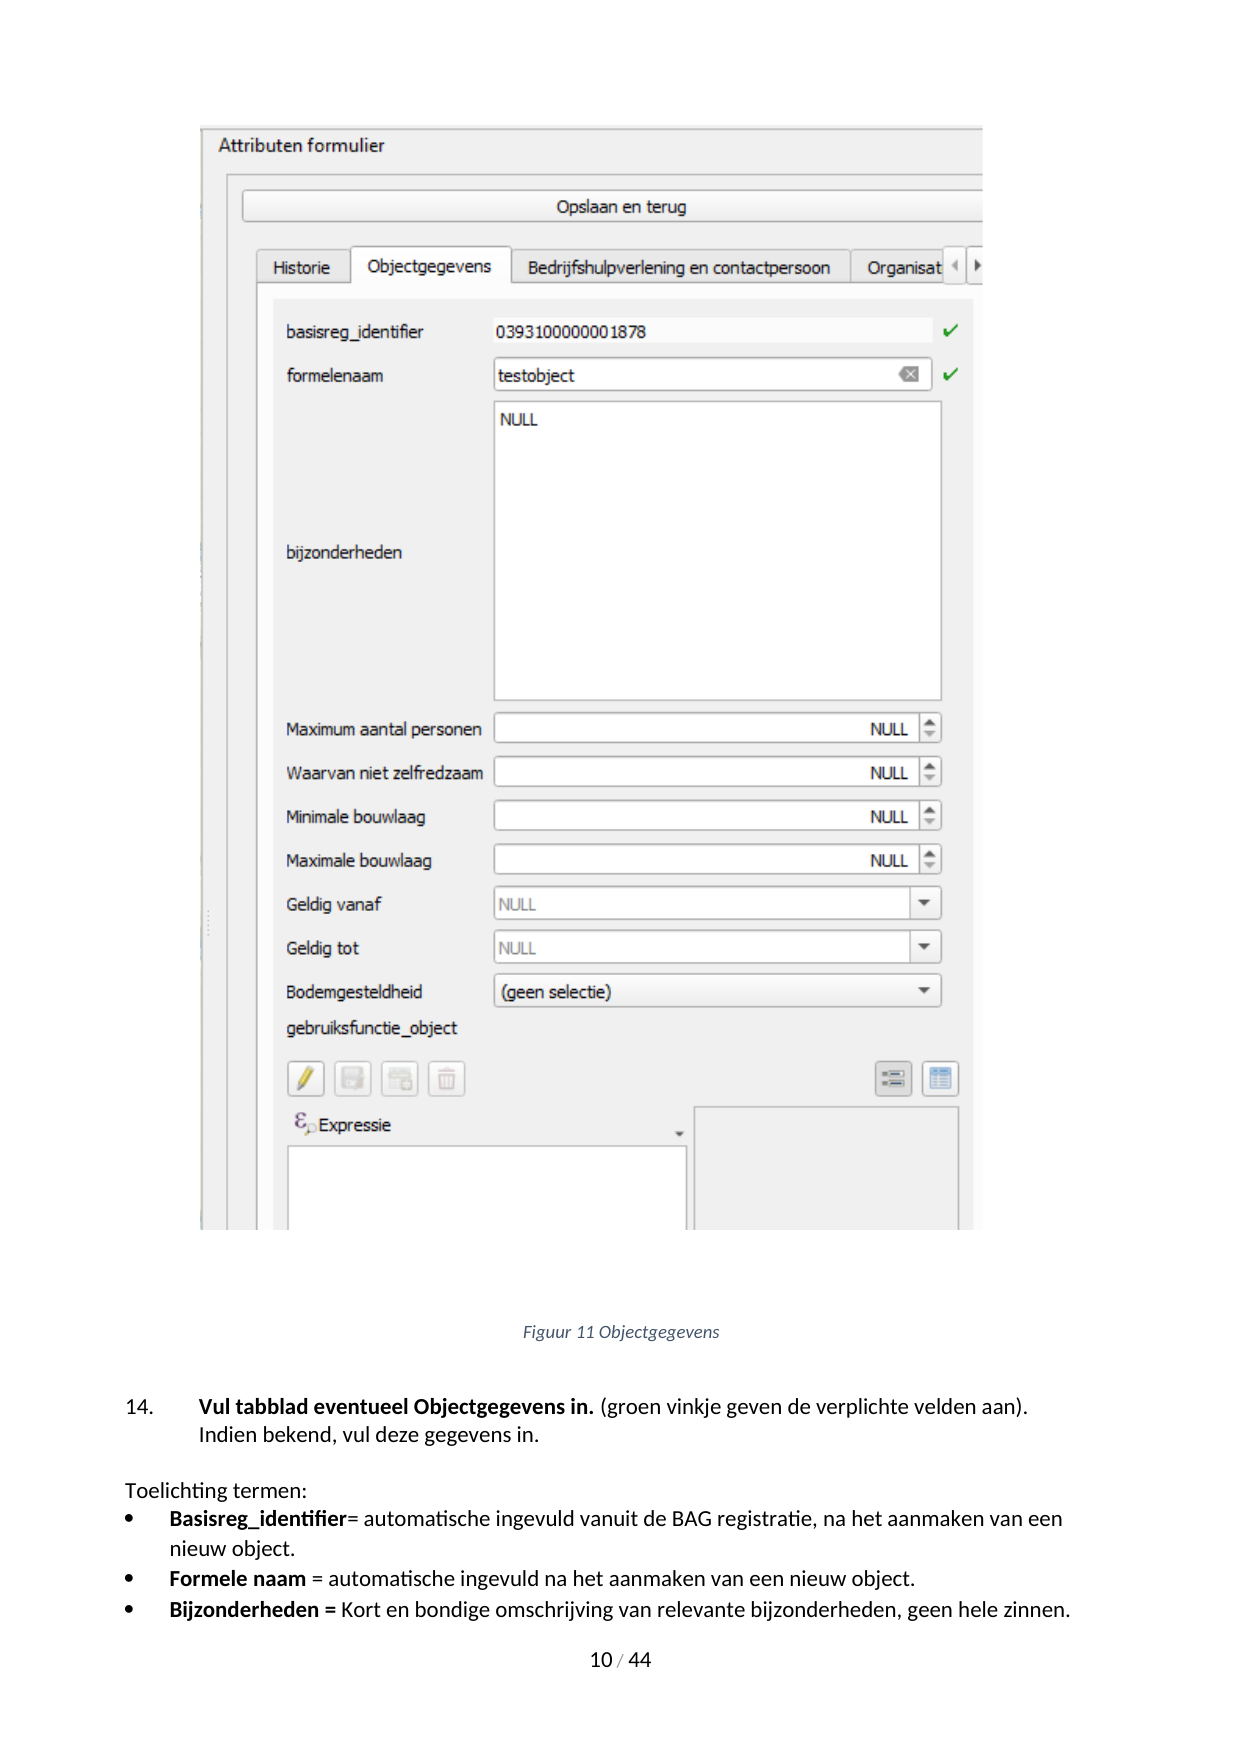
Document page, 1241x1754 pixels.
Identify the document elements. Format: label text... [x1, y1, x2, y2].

list Formele naam = automatische ingevuld na het aanmaken van een nieuw object. [125, 1564, 1115, 1593]
text Indien bekend, vul deze gegevens in. [125, 1420, 1115, 1448]
list Vul tabblad eventueel Objectgegevens in. (groen vinkje geven de verplichte velden aan). [125, 1392, 1115, 1420]
text Toelichting termen: [125, 1476, 1115, 1504]
picture [200, 125, 983, 1230]
list Basisreg_identifier= automatische ingevuld vanuit de BAG registratie, na het aanmaken van een nieuw object. [125, 1504, 1115, 1562]
text Figuur 11 Objectgegevens [125, 1320, 1115, 1343]
list Bijzonderheden = Kort en bondige omschrijving van relevante bijzonderheden, geen hele zinnen. [125, 1595, 1115, 1623]
